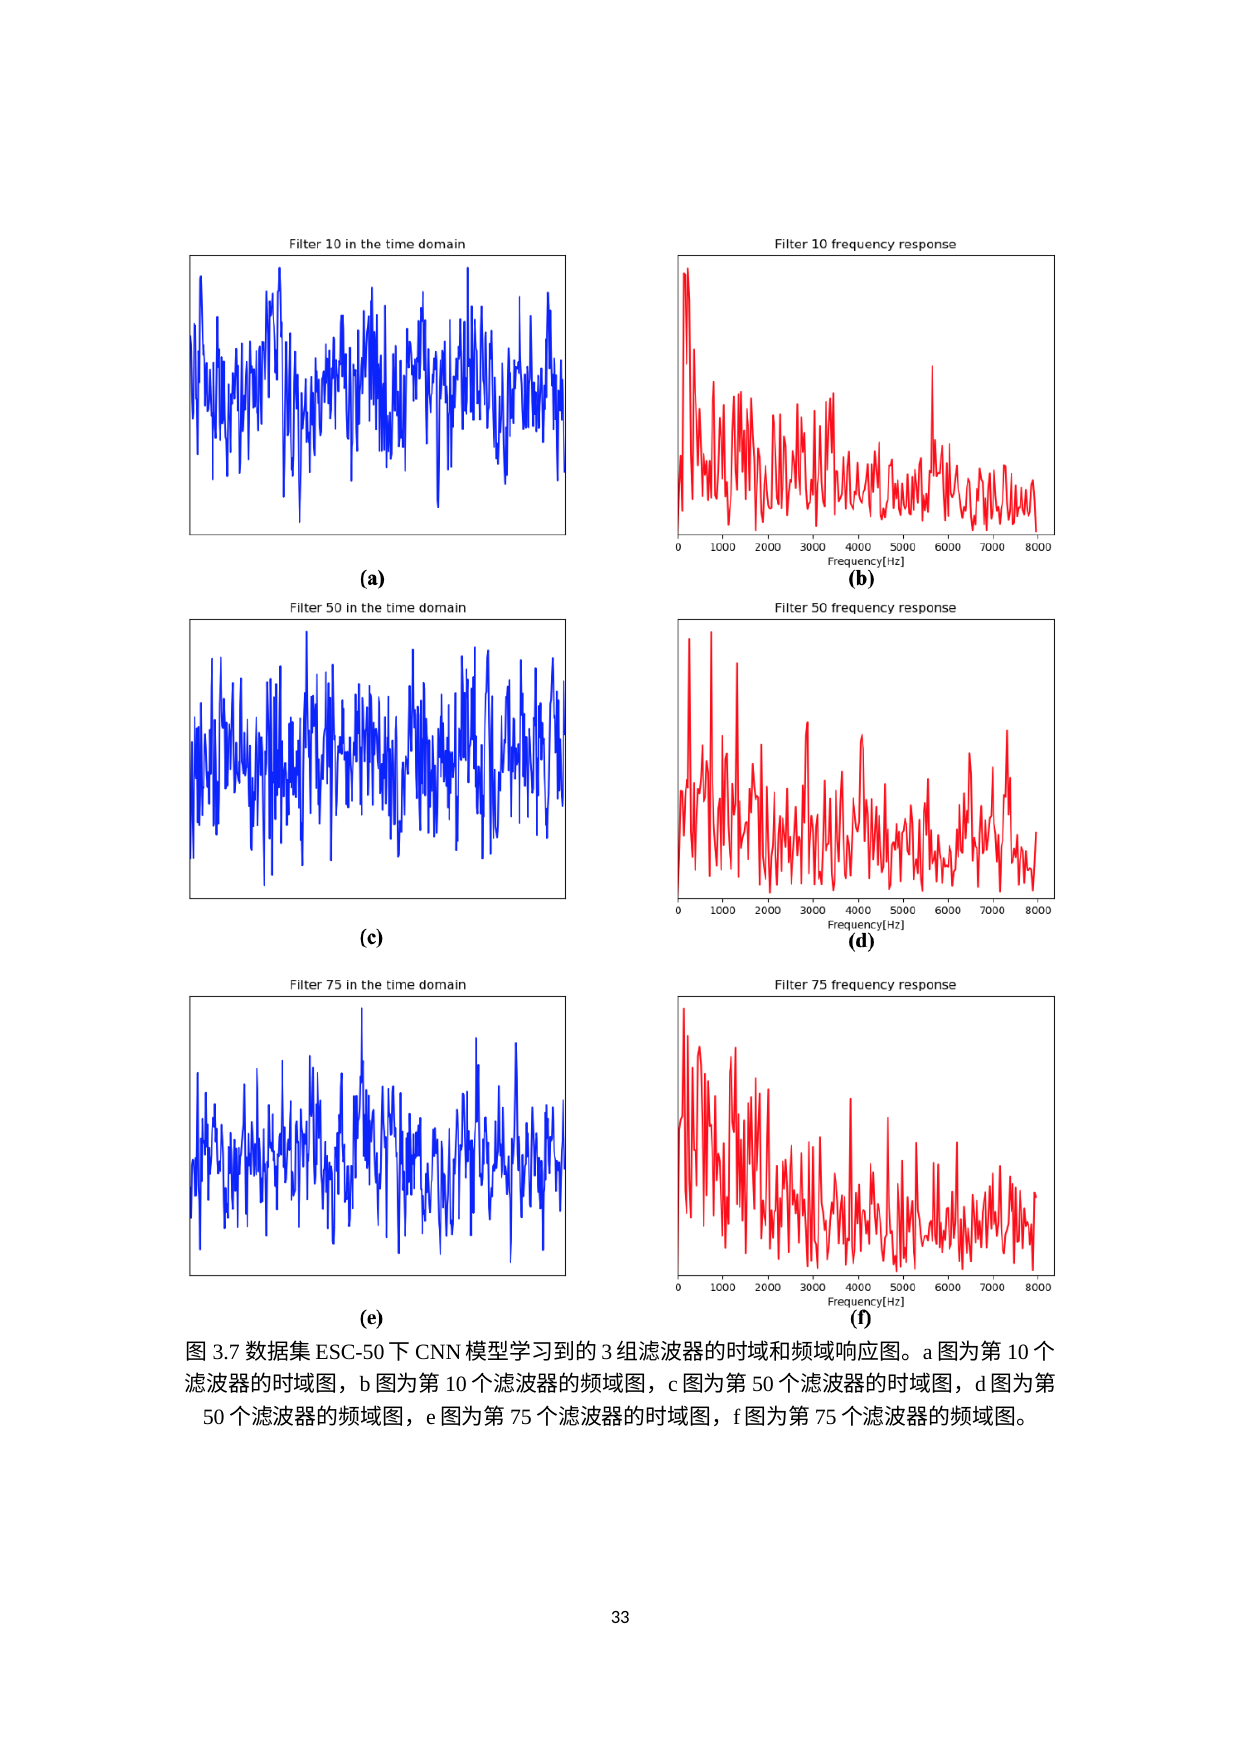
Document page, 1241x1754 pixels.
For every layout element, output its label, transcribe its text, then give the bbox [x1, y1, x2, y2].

picture [177, 228, 1063, 1332]
text 图 3.7 数据集ESC-50下CNN模型学习到的3组滤波器的时域和频域响应图。a图为第10个滤波器的时域图，b图为第10个滤波器的频域图，c图为第50个滤波器的时域图，d图为第50个滤波器的频域图，e图为第75个滤波器的时域图，f图为第75个滤波器的频域图。 [177, 1333, 1063, 1431]
